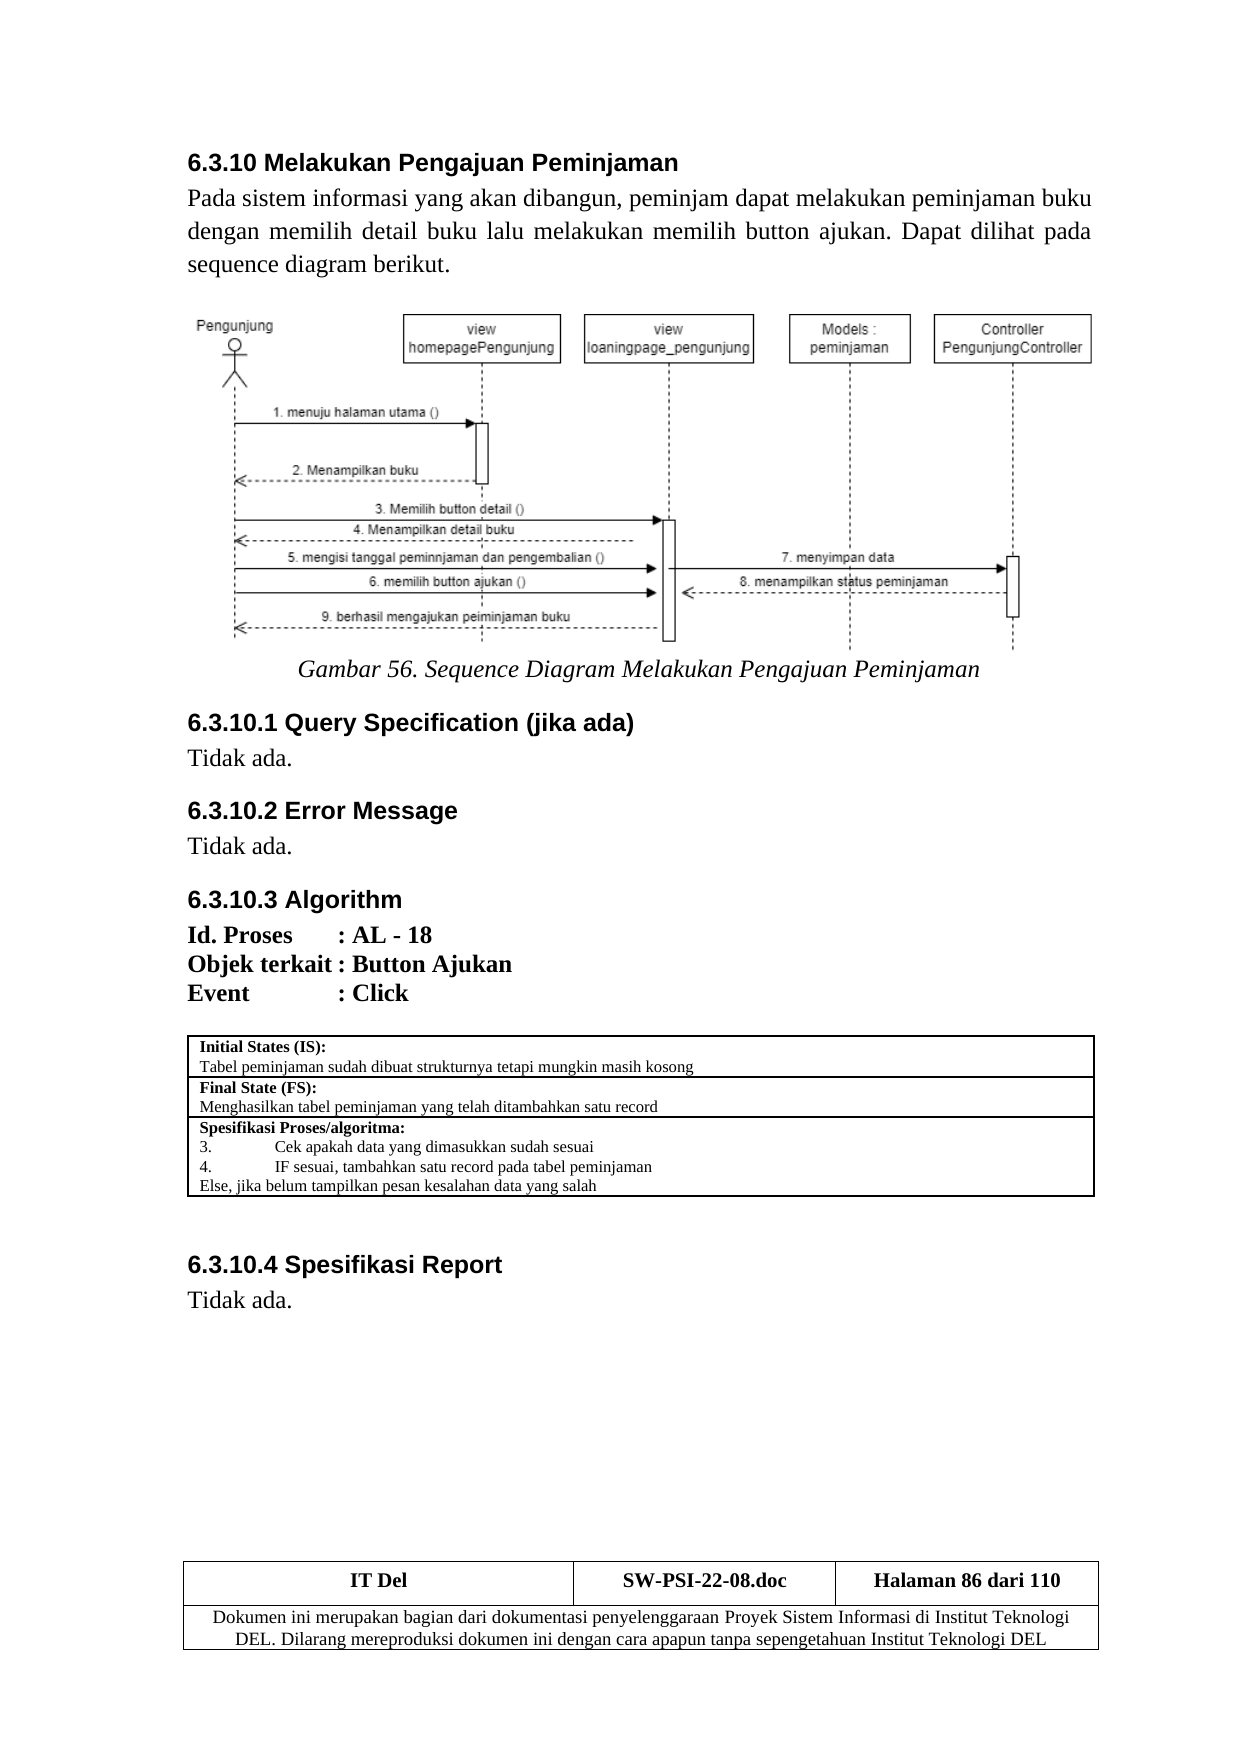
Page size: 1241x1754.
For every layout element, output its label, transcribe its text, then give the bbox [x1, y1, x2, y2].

text Tidak ada. [187, 831, 1092, 860]
subtitle 6.3.10.3 Algorithm [187, 885, 1092, 914]
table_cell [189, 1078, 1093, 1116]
text Gambar 56. Sequence Diagram Melakukan Pengajuan Peminjaman [187, 654, 1092, 683]
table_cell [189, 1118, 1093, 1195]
subtitle 6.3.10 Melakukan Pengajuan Peminjaman [187, 148, 1092, 176]
text Id. Proses : AL - 18 [187, 920, 1092, 949]
subtitle 6.3.10.1 Query Specification (jika ada) [187, 708, 1092, 736]
subtitle 6.3.10.2 Error Message [187, 796, 1092, 825]
text Objek terkait : Button Ajukan [187, 949, 1092, 978]
text Tidak ada. [187, 743, 1092, 771]
picture [187, 314, 1092, 654]
text Event : Click [187, 978, 1092, 1006]
text Tidak ada. [187, 1286, 1092, 1314]
text Pada sistem informasi yang akan dibangun, peminjam dapat melakukan peminjaman buku dengan memilih detail buku lalu melakukan memilih button ajukan. Dapat dilihat pada sequence diagram berikut. [187, 183, 1092, 277]
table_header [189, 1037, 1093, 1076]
subtitle 6.3.10.4 Spesifikasi Report [187, 1251, 1092, 1279]
